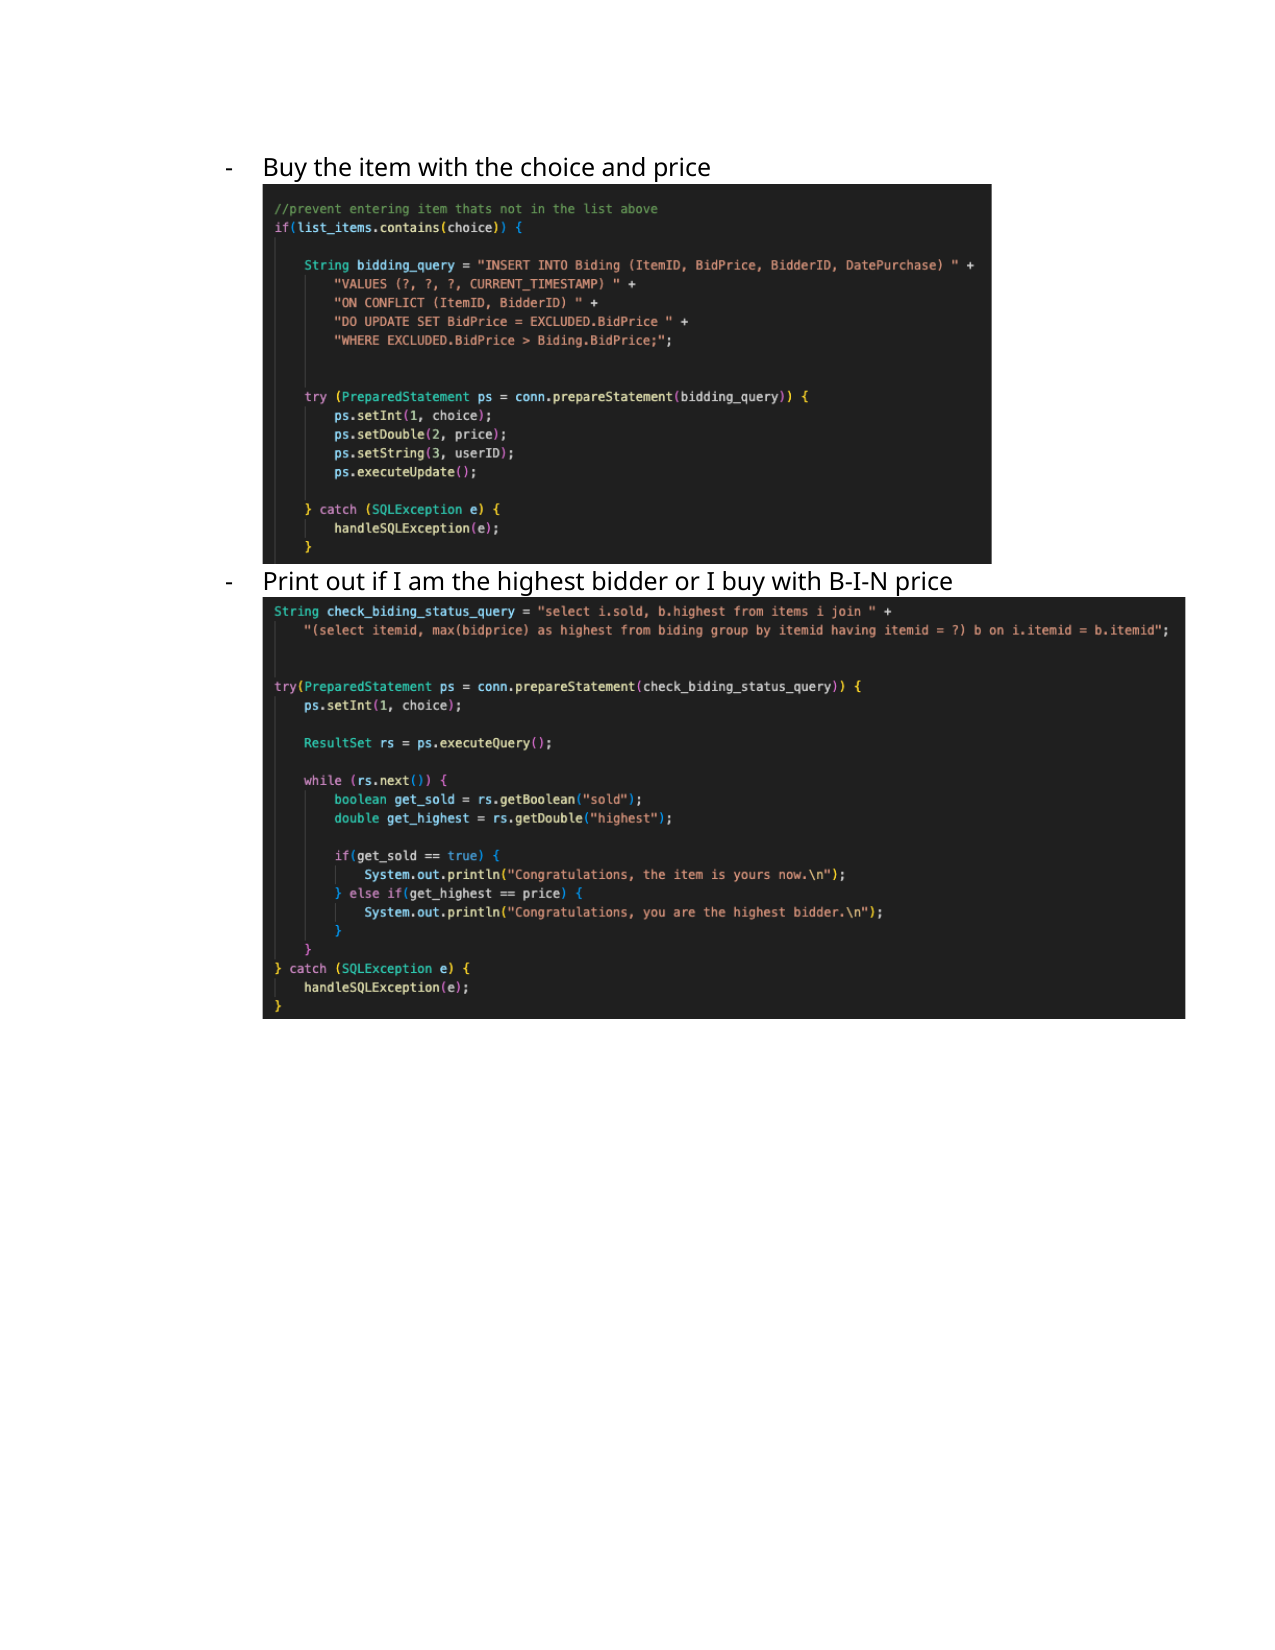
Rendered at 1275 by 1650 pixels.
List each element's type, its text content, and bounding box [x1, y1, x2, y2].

picture [262, 184, 992, 564]
list Print out if I am the highest bidder or I buy with B-I-N price [225, 563, 1125, 597]
picture [262, 597, 1186, 1019]
list Buy the item with the choice and price [225, 150, 1125, 184]
